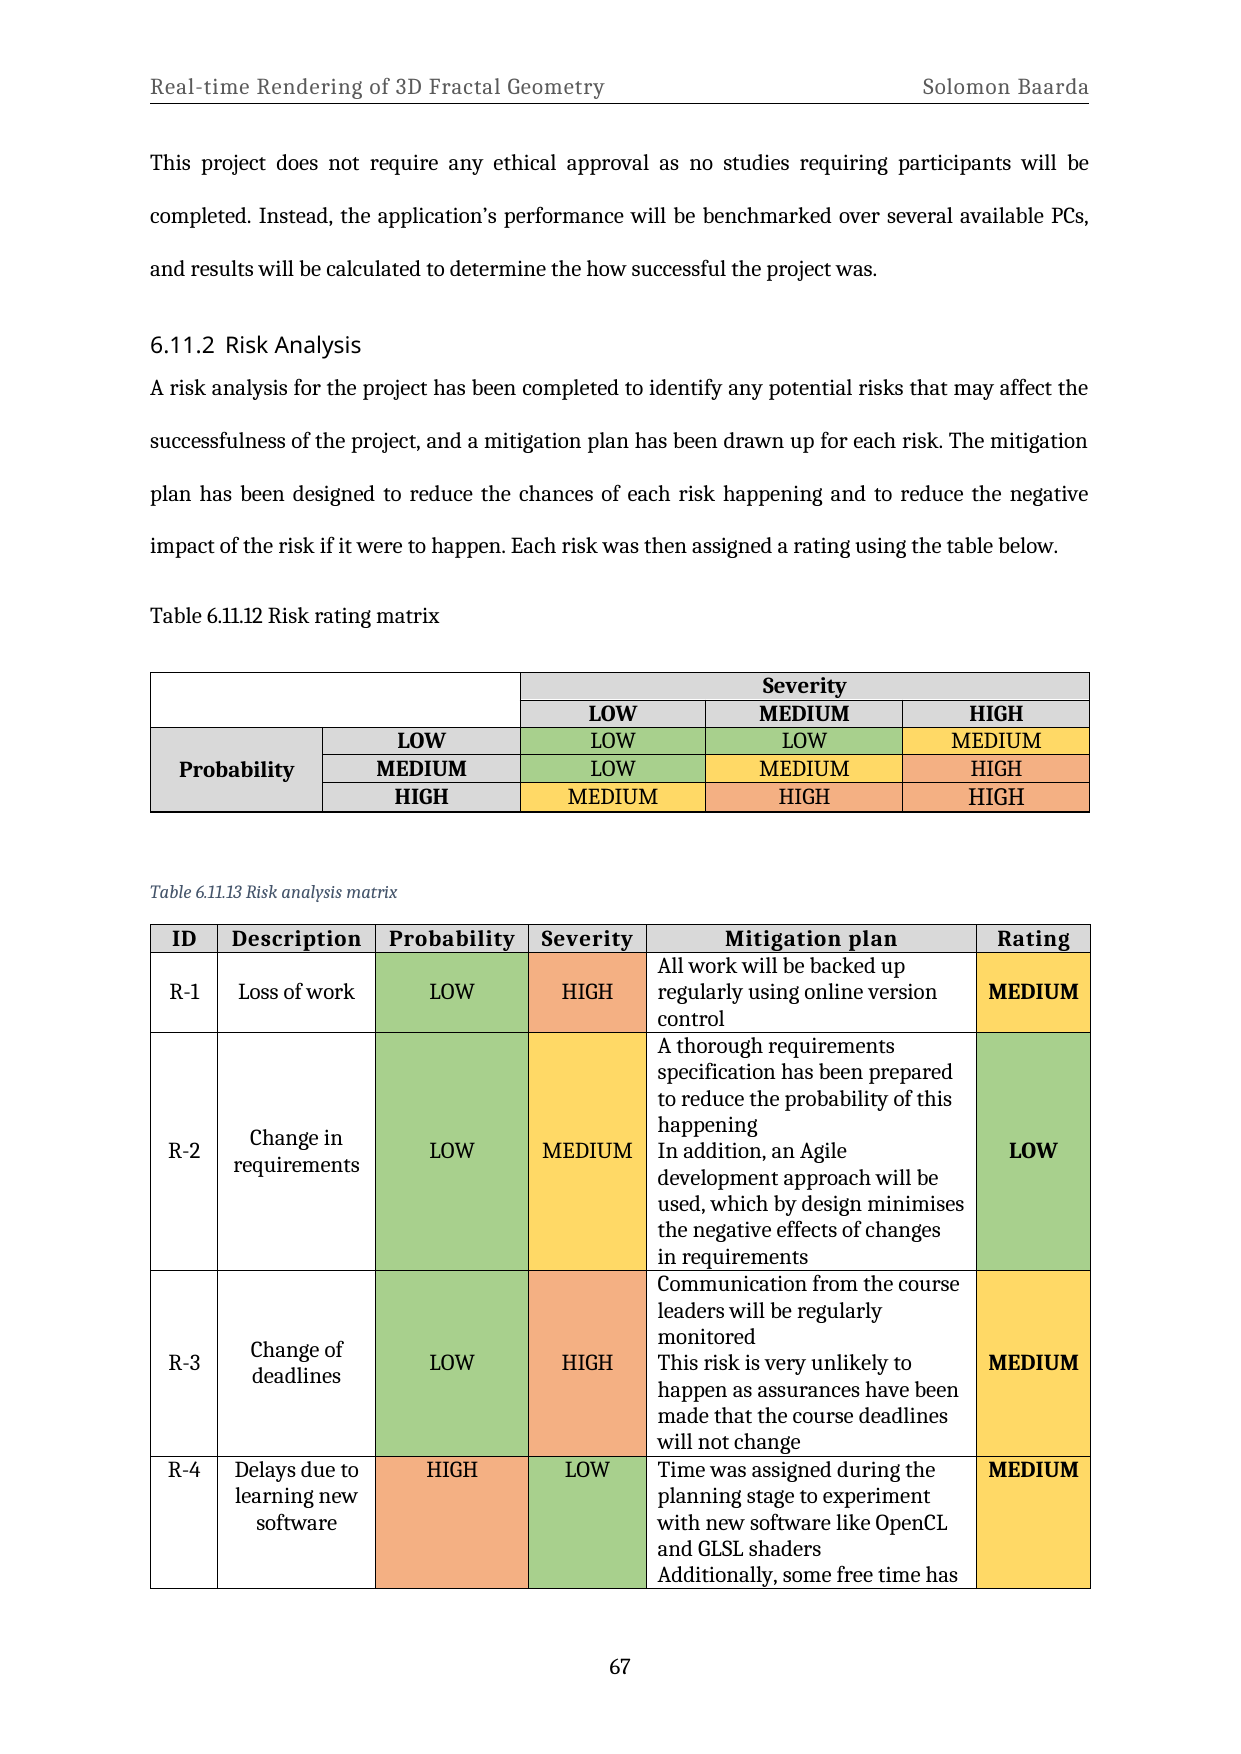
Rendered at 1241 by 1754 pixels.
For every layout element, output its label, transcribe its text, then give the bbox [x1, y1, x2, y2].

table_cell HIGH [706, 783, 902, 811]
table_cell MEDIUM [521, 783, 705, 811]
table_header Probability [376, 925, 528, 952]
table_cell MEDIUM [977, 1271, 1090, 1456]
table_cell MEDIUM [323, 755, 520, 782]
table_cell HIGH [903, 701, 1089, 727]
table_cell HIGH [529, 953, 646, 1032]
table_cell Change in requirements [218, 1033, 375, 1270]
table_cell MEDIUM [529, 1033, 646, 1270]
table_cell A thorough requirements specification has been prepared to reduce the probability of this happening In addition, an Agile development approach will be used, which by design minimises the negative effects of changes in requirements [647, 1033, 976, 1270]
text A risk analysis for the project has been completed to identify any potential risks that may affect the successfulness of the project, and a mitigation plan has been drawn up for each risk. The mitigation plan has been designed to reduce the chances of each risk happening and to reduce the negative impact of the risk if it were to happen. Each risk was then assigned a rating using the table below. [150, 375, 1090, 560]
table_cell LOW [529, 1457, 646, 1588]
table_cell LOW [706, 728, 902, 754]
table_cell Communication from the course leaders will be regularly monitored This risk is very unlikely to happen as assurances have been made that the course deadlines will not change [647, 1271, 976, 1456]
table_cell LOW [376, 1033, 528, 1270]
table_cell MEDIUM [706, 755, 902, 782]
table_cell HIGH [529, 1271, 646, 1456]
table_cell R-4 [151, 1457, 217, 1588]
table_cell LOW [376, 1271, 528, 1456]
text This project does not require any ethical approval as no studies requiring participants will be completed. Instead, the application’s performance will be benchmarked over several available PCs, and results will be calculated to determine the how successful the project was. [150, 150, 1090, 282]
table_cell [647, 1457, 976, 1588]
table_header Severity [529, 925, 646, 952]
table_cell LOW [977, 1033, 1090, 1270]
table_cell MEDIUM [903, 728, 1089, 754]
table_cell MEDIUM [977, 1457, 1090, 1588]
table_cell R-3 [151, 1271, 217, 1456]
table_cell HIGH [323, 783, 520, 811]
table_header ID [151, 925, 217, 952]
table_cell MEDIUM [977, 953, 1090, 1032]
subtitle Risk Analysis [150, 329, 1090, 360]
table_cell Probability [151, 728, 322, 811]
table_header [151, 673, 520, 727]
table_cell MEDIUM [706, 701, 902, 727]
table_cell All work will be backed up regularly using online version control [647, 953, 976, 1032]
table_header Rating [977, 925, 1090, 952]
table_cell Loss of work [218, 953, 375, 1032]
table_cell Change of deadlines [218, 1271, 375, 1456]
table_cell R-1 [151, 953, 217, 1032]
table_cell LOW [376, 953, 528, 1032]
table_cell LOW [521, 701, 705, 727]
table_header Description [218, 925, 375, 952]
table_cell LOW [521, 728, 705, 754]
table_cell LOW [521, 755, 705, 782]
table_cell R-2 [151, 1033, 217, 1270]
table_header Mitigation plan [647, 925, 976, 952]
table_cell HIGH [376, 1457, 528, 1588]
table_header Severity [521, 673, 1089, 699]
table_cell HIGH [903, 755, 1089, 782]
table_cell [218, 1457, 375, 1588]
table_cell LOW [323, 728, 520, 754]
table_cell HIGH [903, 783, 1089, 811]
